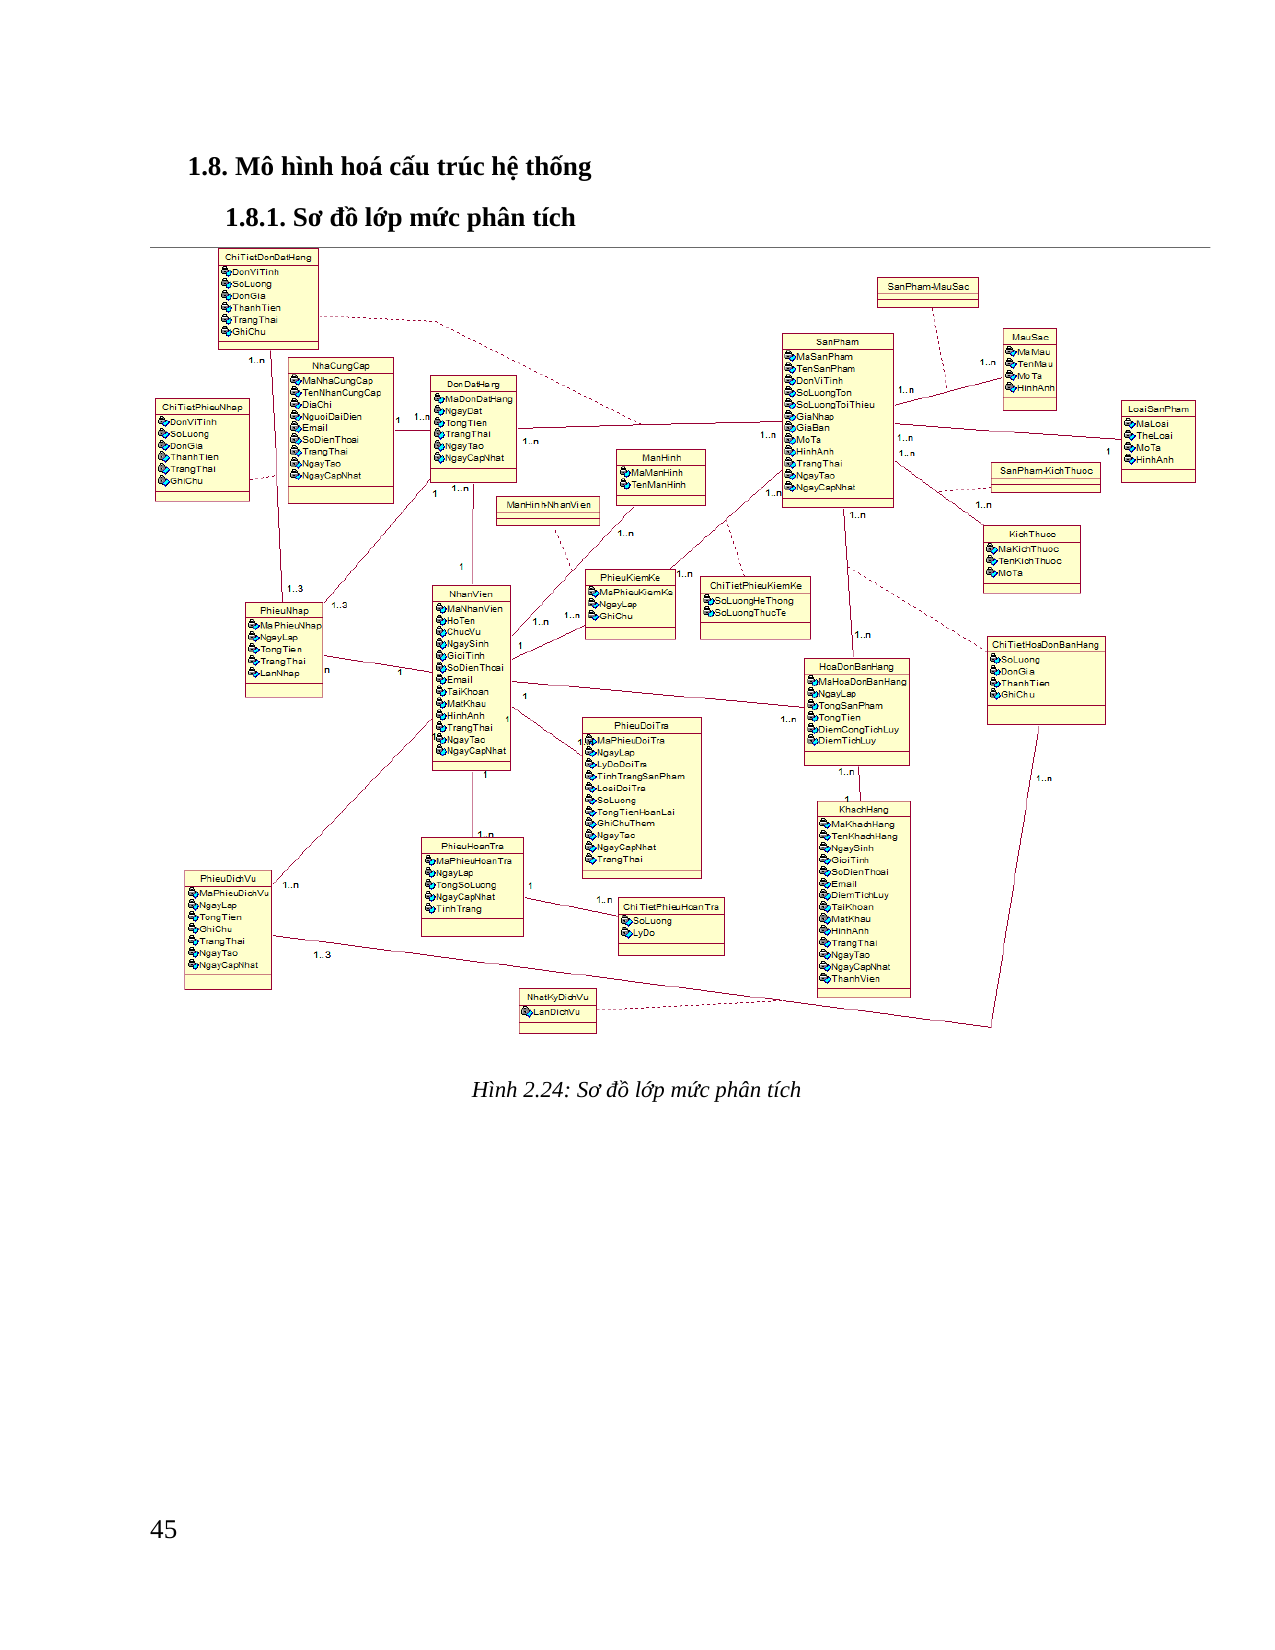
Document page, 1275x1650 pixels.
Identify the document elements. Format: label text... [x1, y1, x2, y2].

subtitle Sơ đồ lớp mức phân tích [225, 201, 1125, 232]
picture [150, 247, 1211, 1044]
subtitle Mô hình hoá cấu trúc hệ thống [187, 150, 1125, 181]
